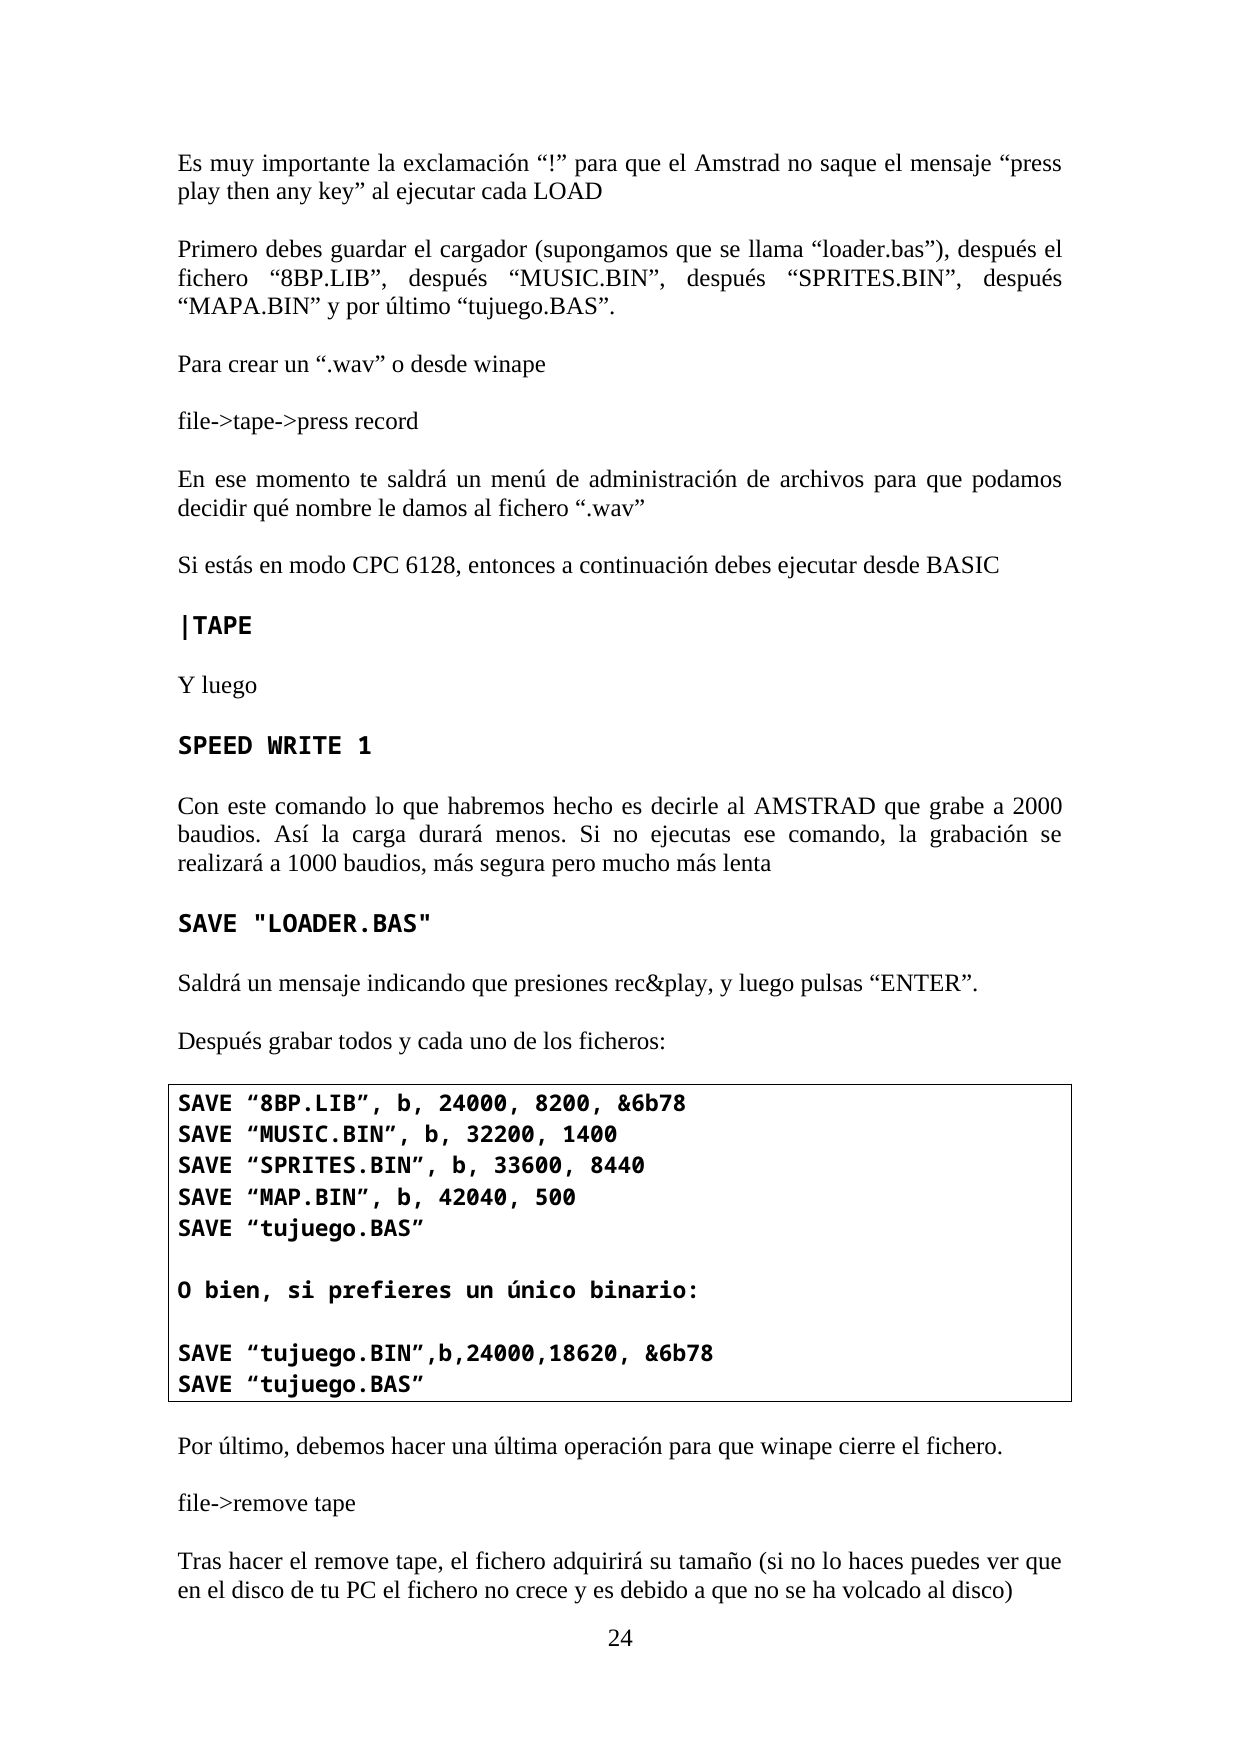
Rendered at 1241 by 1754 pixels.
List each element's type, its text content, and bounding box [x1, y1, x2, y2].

text Tras hacer el remove tape, el fichero adquirirá su tamaño (si no lo haces puedes ver que en el disco de tu PC el fichero no crece y es debido a que no se ha volcado al disco) [177, 1546, 1063, 1603]
text O bien, si prefieres un único binario: [177, 1274, 1063, 1305]
text SAVE “MAP.BIN”, b, 42040, 500 [177, 1180, 1063, 1212]
text SAVE “SPRITES.BIN”, b, 33600, 8440 [177, 1149, 1063, 1180]
text file->remove tape [177, 1488, 1063, 1517]
text |TAPE [177, 608, 1063, 642]
text file->tape->press record [177, 406, 1063, 435]
text SAVE “tujuego.BAS” [169, 1365, 1071, 1401]
text Después grabar todos y cada uno de los ficheros: [177, 1026, 1063, 1055]
text Con este comando lo que habremos hecho es decirle al AMSTRAD que grabe a 2000 baudios. Así la carga durará menos. Si no ejecutas ese comando, la grabación se realizará a 1000 baudios, más segura pero mucho más lenta [177, 791, 1063, 877]
text SAVE “tujuego.BAS” [177, 1212, 1063, 1243]
text Si estás en modo CPC 6128, entonces a continuación debes ejecutar desde BASIC [177, 550, 1063, 579]
text Es muy importante la exclamación “!” para que el Amstrad no saque el mensaje “press play then any key” al ejecutar cada LOAD [177, 148, 1063, 205]
text Y luego [177, 670, 1063, 699]
text SPEED WRITE 1 [177, 728, 1063, 762]
text Para crear un “.wav” o desde winape [177, 349, 1063, 378]
text SAVE “tujuego.BIN”,b,24000,18620, &6b78 [177, 1337, 1063, 1365]
text SAVE “MUSIC.BIN”, b, 32200, 1400 [177, 1118, 1063, 1149]
text En ese momento te saldrá un menú de administración de archivos para que podamos decidir qué nombre le damos al fichero “.wav” [177, 464, 1063, 521]
text Saldrá un mensaje indicando que presiones rec&play, y luego pulsas “ENTER”. [177, 968, 1063, 997]
text Por último, debemos hacer una última operación para que winape cierre el fichero. [177, 1431, 1063, 1460]
text SAVE "LOADER.BAS" [177, 906, 1063, 940]
text Primero debes guardar el cargador (supongamos que se llama “loader.bas”), después el fichero “8BP.LIB”, después “MUSIC.BIN”, después “SPRITES.BIN”, después “MAPA.BIN” y por último “tujuego.BAS”. [177, 234, 1063, 320]
text SAVE “8BP.LIB”, b, 24000, 8200, &6b78 [169, 1085, 1071, 1118]
